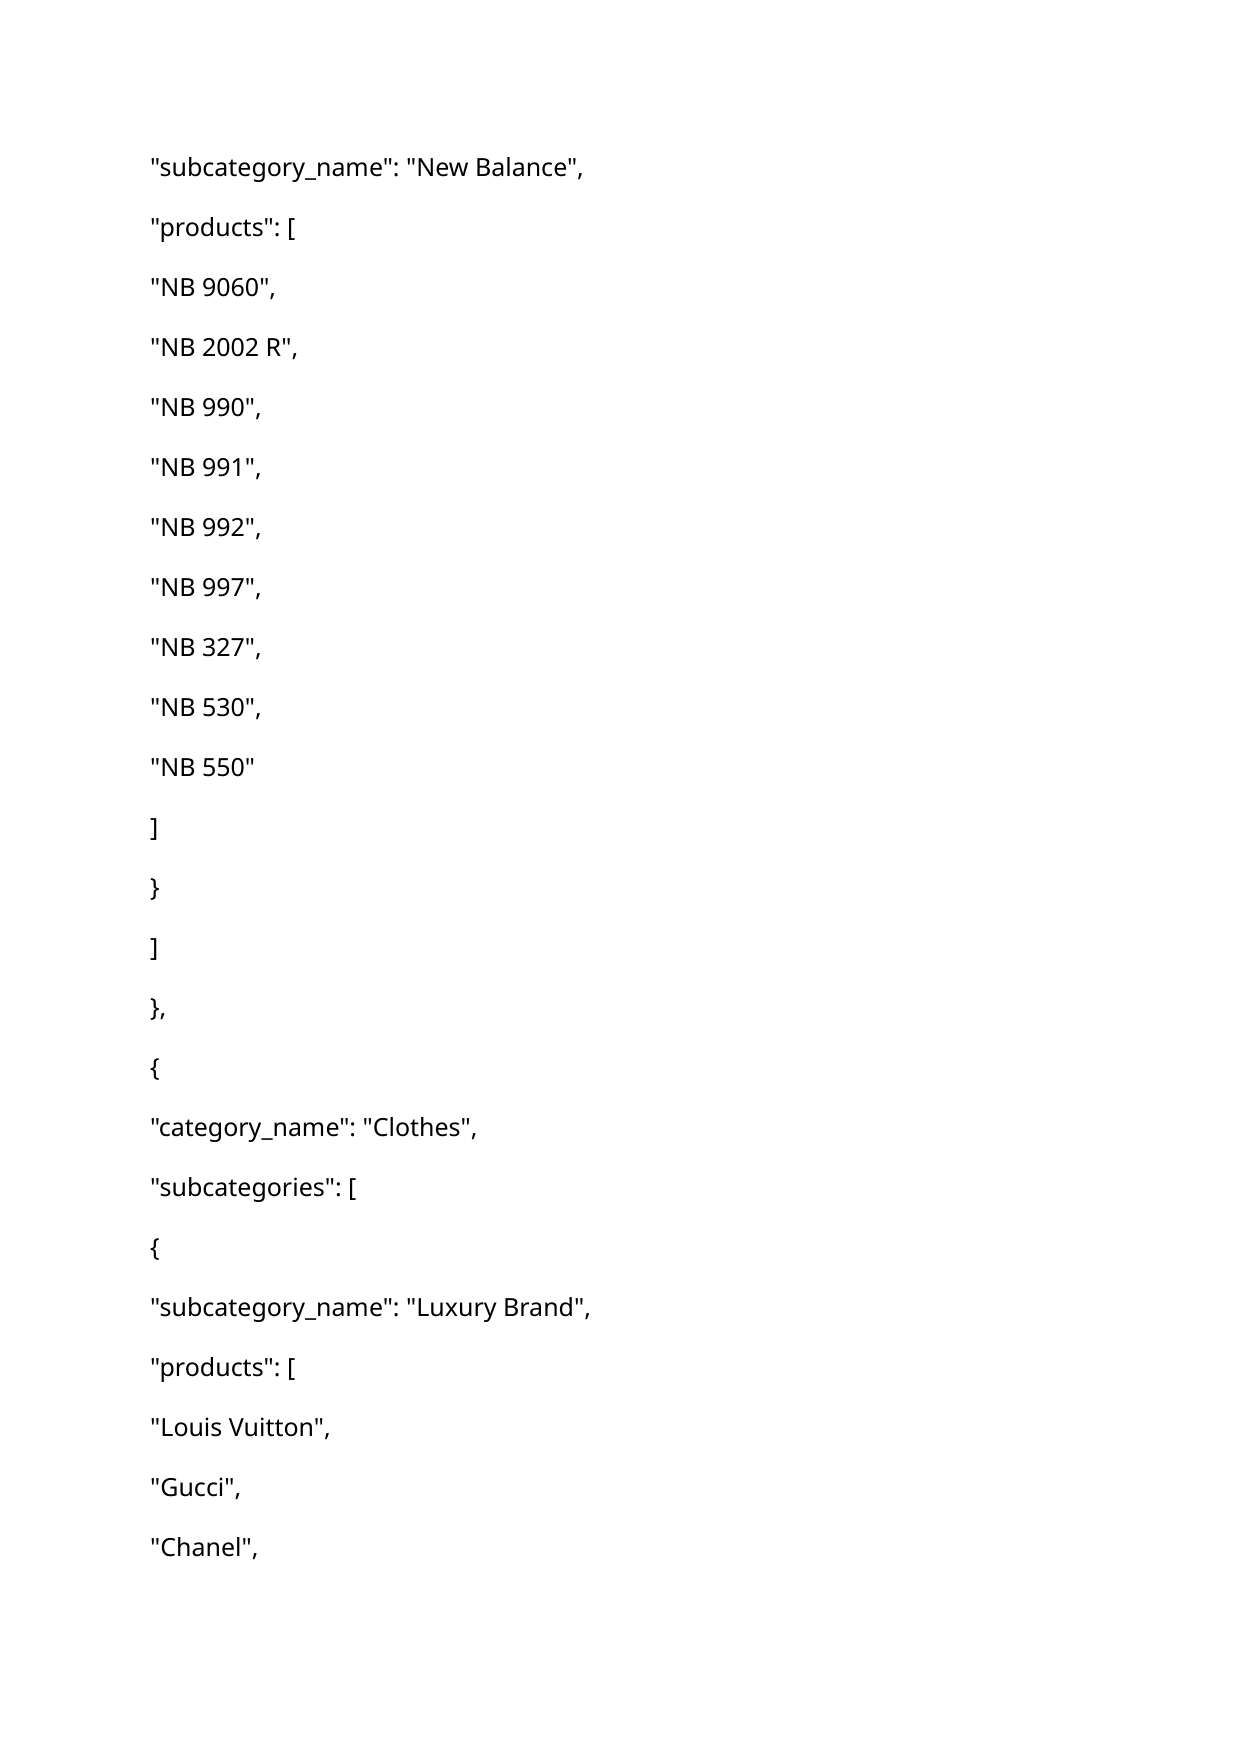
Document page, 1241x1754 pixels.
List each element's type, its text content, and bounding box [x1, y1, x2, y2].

text { [150, 1230, 1090, 1264]
text "Louis Vuitton", [150, 1410, 1090, 1444]
text "NB 992", [150, 510, 1090, 544]
text "NB 990", [150, 390, 1090, 424]
text "products": [ [150, 210, 1090, 244]
text "products": [ [150, 1350, 1090, 1384]
text "NB 9060", [150, 270, 1090, 304]
text "NB 550" [150, 750, 1090, 784]
text "NB 327", [150, 630, 1090, 664]
text "Gucci", [150, 1470, 1090, 1504]
text "NB 2002 R", [150, 330, 1090, 364]
text "Chanel", [150, 1530, 1090, 1564]
text }, [150, 990, 1090, 1024]
text "subcategory_name": "Luxury Brand", [150, 1290, 1090, 1324]
text ] [150, 810, 1090, 844]
text "subcategories": [ [150, 1170, 1090, 1204]
text "NB 997", [150, 570, 1090, 604]
text } [150, 870, 1090, 904]
text "NB 991", [150, 450, 1090, 484]
text "subcategory_name": "New Balance", [150, 150, 1090, 184]
text { [150, 1050, 1090, 1084]
text ] [150, 930, 1090, 964]
text "category_name": "Clothes", [150, 1110, 1090, 1144]
text "NB 530", [150, 690, 1090, 724]
